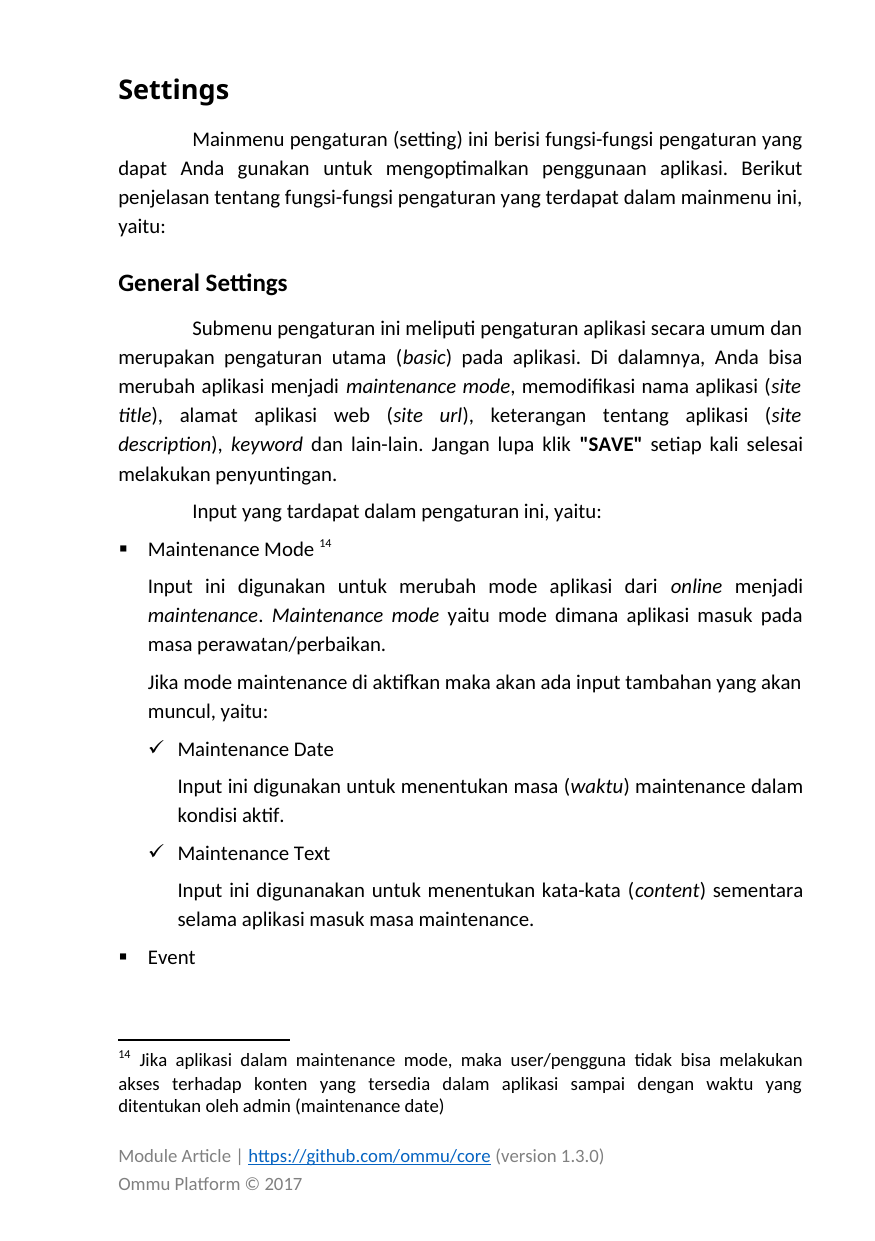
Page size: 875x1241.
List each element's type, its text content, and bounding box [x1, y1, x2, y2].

subtitle General Settings [118, 267, 803, 298]
list Event [118, 944, 803, 969]
text Input yang tardapat dalam pengaturan ini, yaitu: [118, 498, 803, 524]
list Maintenance Date [148, 736, 803, 761]
text Input ini digunakan untuk menentukan masa (waktu) maintenance dalam kondisi aktif. [177, 773, 803, 828]
list Maintenance Mode [118, 536, 803, 561]
text Submenu pengaturan ini meliputi pengaturan aplikasi secara umum dan merupakan pengaturan utama (basic) pada aplikasi. Di dalamnya, Anda bisa merubah aplikasi menjadi maintenance mode, memodifikasi nama aplikasi (site title), alamat aplikasi web (site url), keterangan tentang aplikasi (site description), keyword dan lain-lain. Jangan lupa klik "SAVE" setiap kali selesai melakukan penyuntingan. [118, 315, 803, 486]
list Maintenance Text [148, 840, 803, 865]
text Mainmenu pengaturan (setting) ini berisi fungsi-fungsi pengaturan yang dapat Anda gunakan untuk mengoptimalkan penggunaan aplikasi. Berikut penjelasan tentang fungsi-fungsi pengaturan yang terdapat dalam mainmenu ini, yaitu: [118, 126, 803, 239]
text Jika mode maintenance di aktifkan maka akan ada input tambahan yang akan muncul, yaitu: [148, 669, 803, 724]
text Input ini digunanakan untuk menentukan kata-kata (content) sementara selama aplikasi masuk masa maintenance. [177, 877, 803, 932]
text Input ini digunakan untuk merubah mode aplikasi dari online menjadi maintenance. Maintenance mode yaitu mode dimana aplikasi masuk pada masa perawatan/perbaikan. [148, 573, 803, 657]
subtitle Settings [118, 71, 803, 108]
